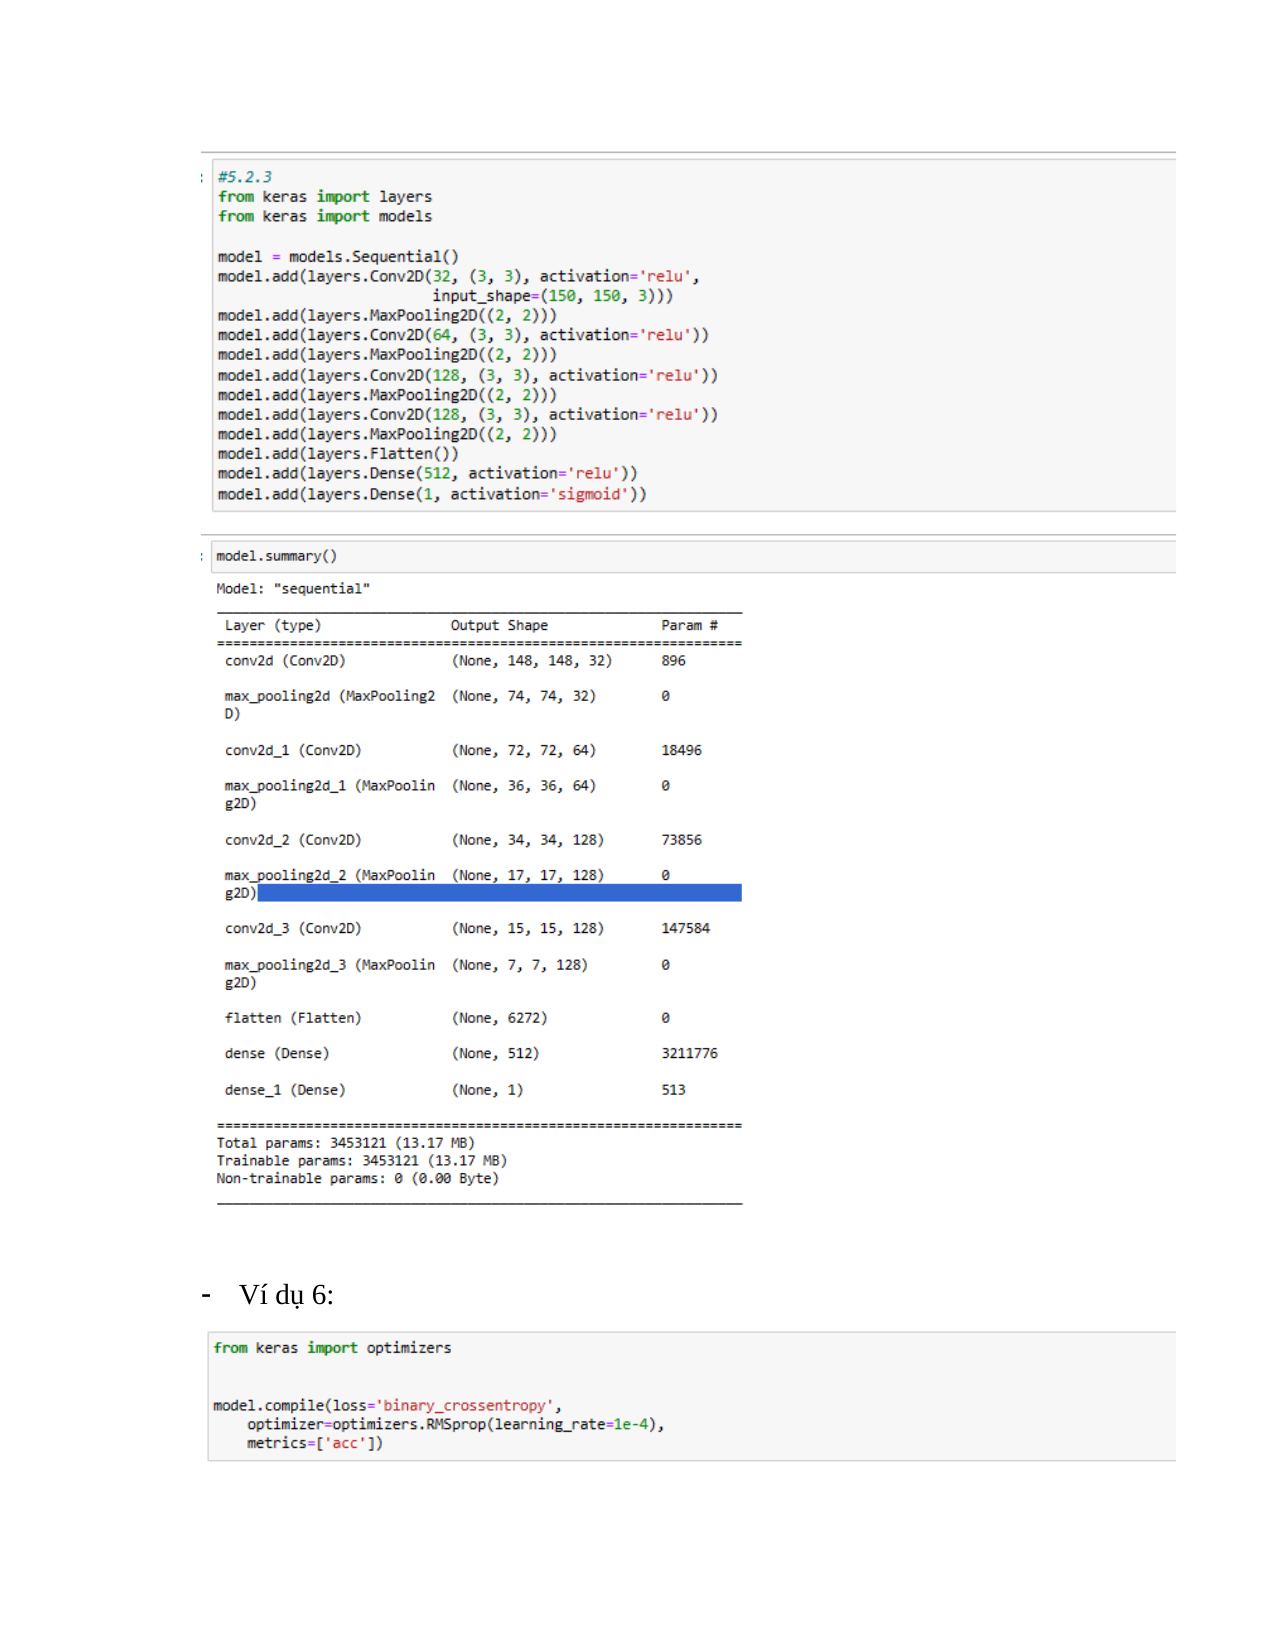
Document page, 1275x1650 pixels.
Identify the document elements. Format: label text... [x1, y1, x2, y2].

picture [201, 533, 1177, 1206]
list Ví dụ 6: [201, 1277, 1125, 1311]
picture [201, 1329, 1177, 1475]
picture [201, 150, 1177, 515]
